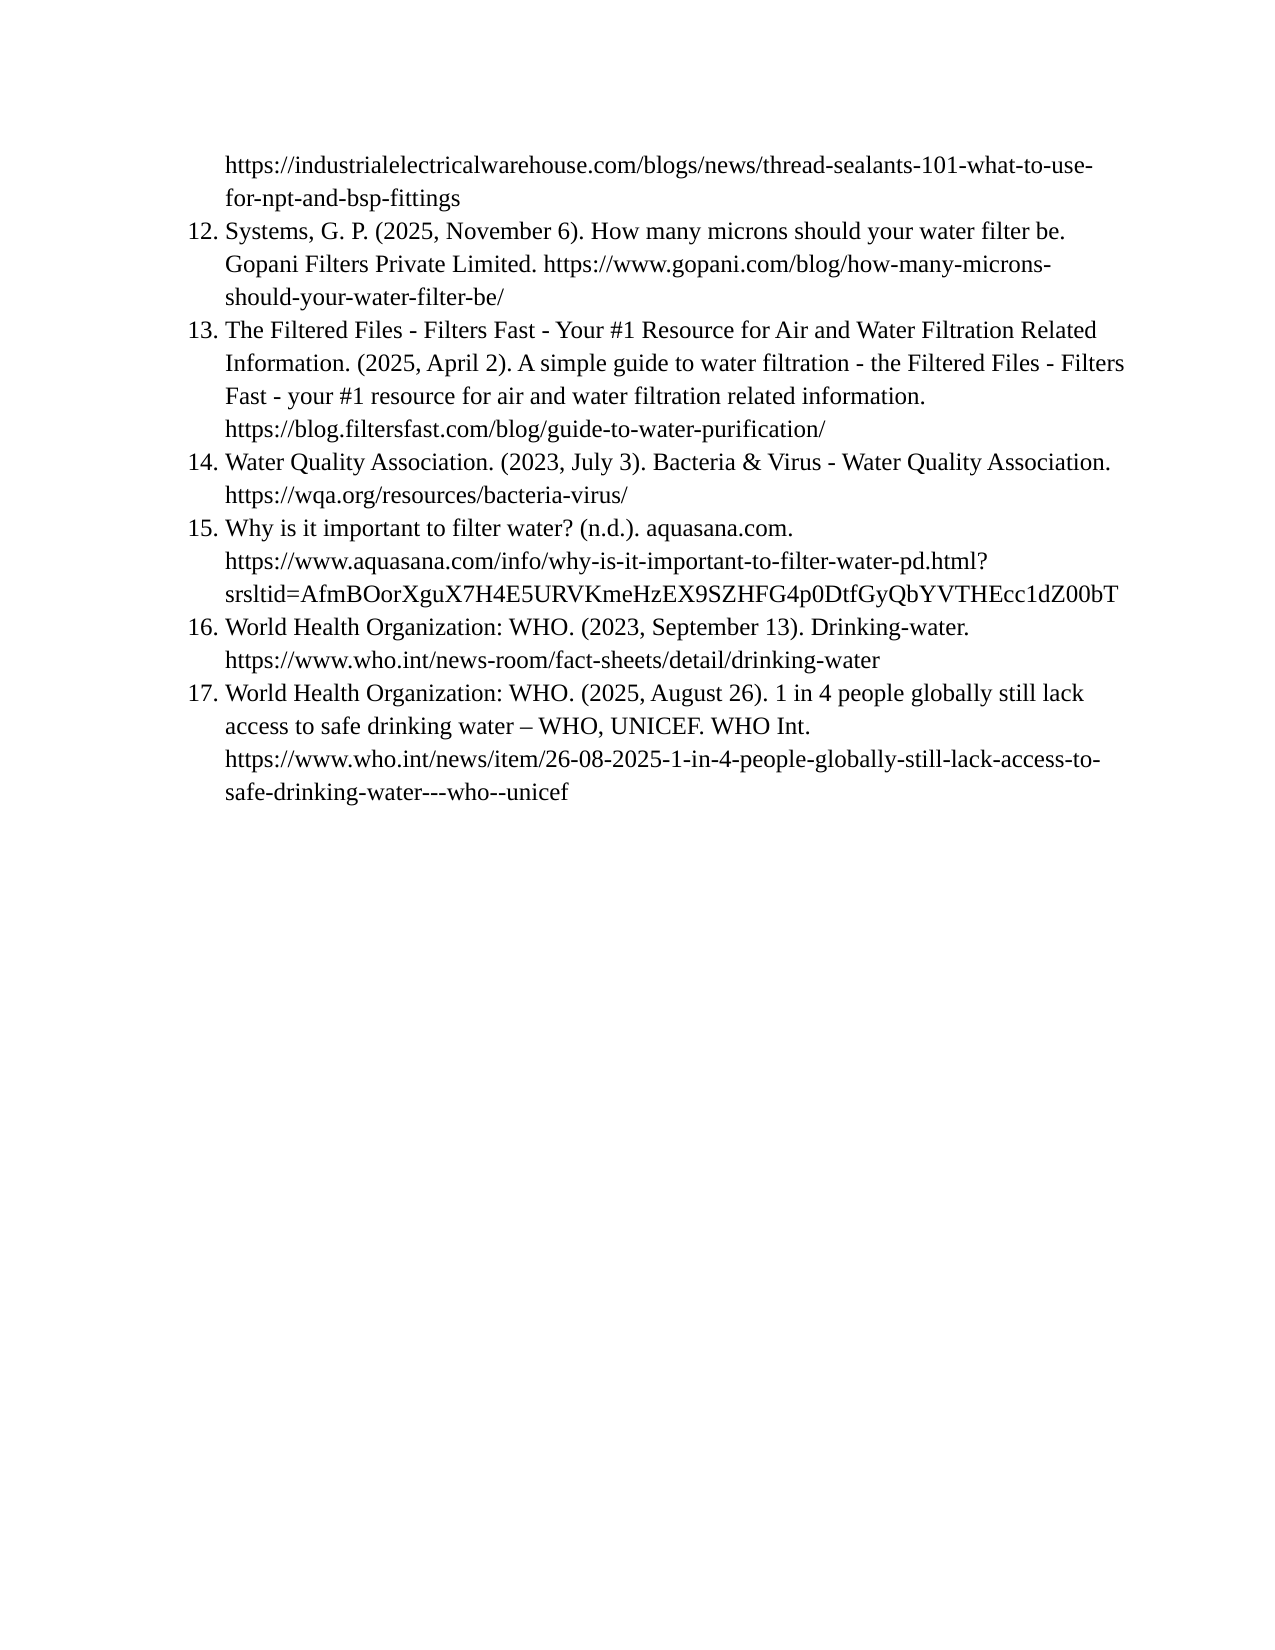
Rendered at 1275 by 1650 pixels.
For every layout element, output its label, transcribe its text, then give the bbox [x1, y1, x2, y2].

list Systems, G. P. (2025, November 6). How many microns should your water filter be. Gopani Filters Private Limited. https://www.gopani.com/blog/how-many-microns-should-your-water-filter-be/ [187, 216, 1125, 311]
list World Health Organization: WHO. (2023, September 13). Drinking-water. https://www.who.int/news-room/fact-sheets/detail/drinking-water [187, 612, 1125, 674]
list Water Quality Association. (2023, July 3). Bacteria & Virus - Water Quality Association. https://wqa.org/resources/bacteria-virus/ [187, 447, 1125, 509]
list Why is it important to filter water? (n.d.). aquasana.com. https://www.aquasana.com/info/why-is-it-important-to-filter-water-pd.html?srsltid=AfmBOorXguX7H4E5URVKmeHzEX9SZHFG4p0DtfGyQbYVTHEcc1dZ00bT [187, 513, 1125, 608]
list World Health Organization: WHO. (2025, August 26). 1 in 4 people globally still lack access to safe drinking water – WHO, UNICEF. WHO Int. https://www.who.int/news/item/26-08-2025-1-in-4-people-globally-still-lack-access-to-safe-drinking-water---who--unicef [187, 678, 1125, 806]
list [187, 150, 1125, 212]
list The Filtered Files - Filters Fast - Your #1 Resource for Air and Water Filtration Related Information. (2025, April 2). A simple guide to water filtration - the Filtered Files - Filters Fast - your #1 resource for air and water filtration related information. https://blog.filtersfast.com/blog/guide-to-water-purification/ [187, 315, 1125, 443]
